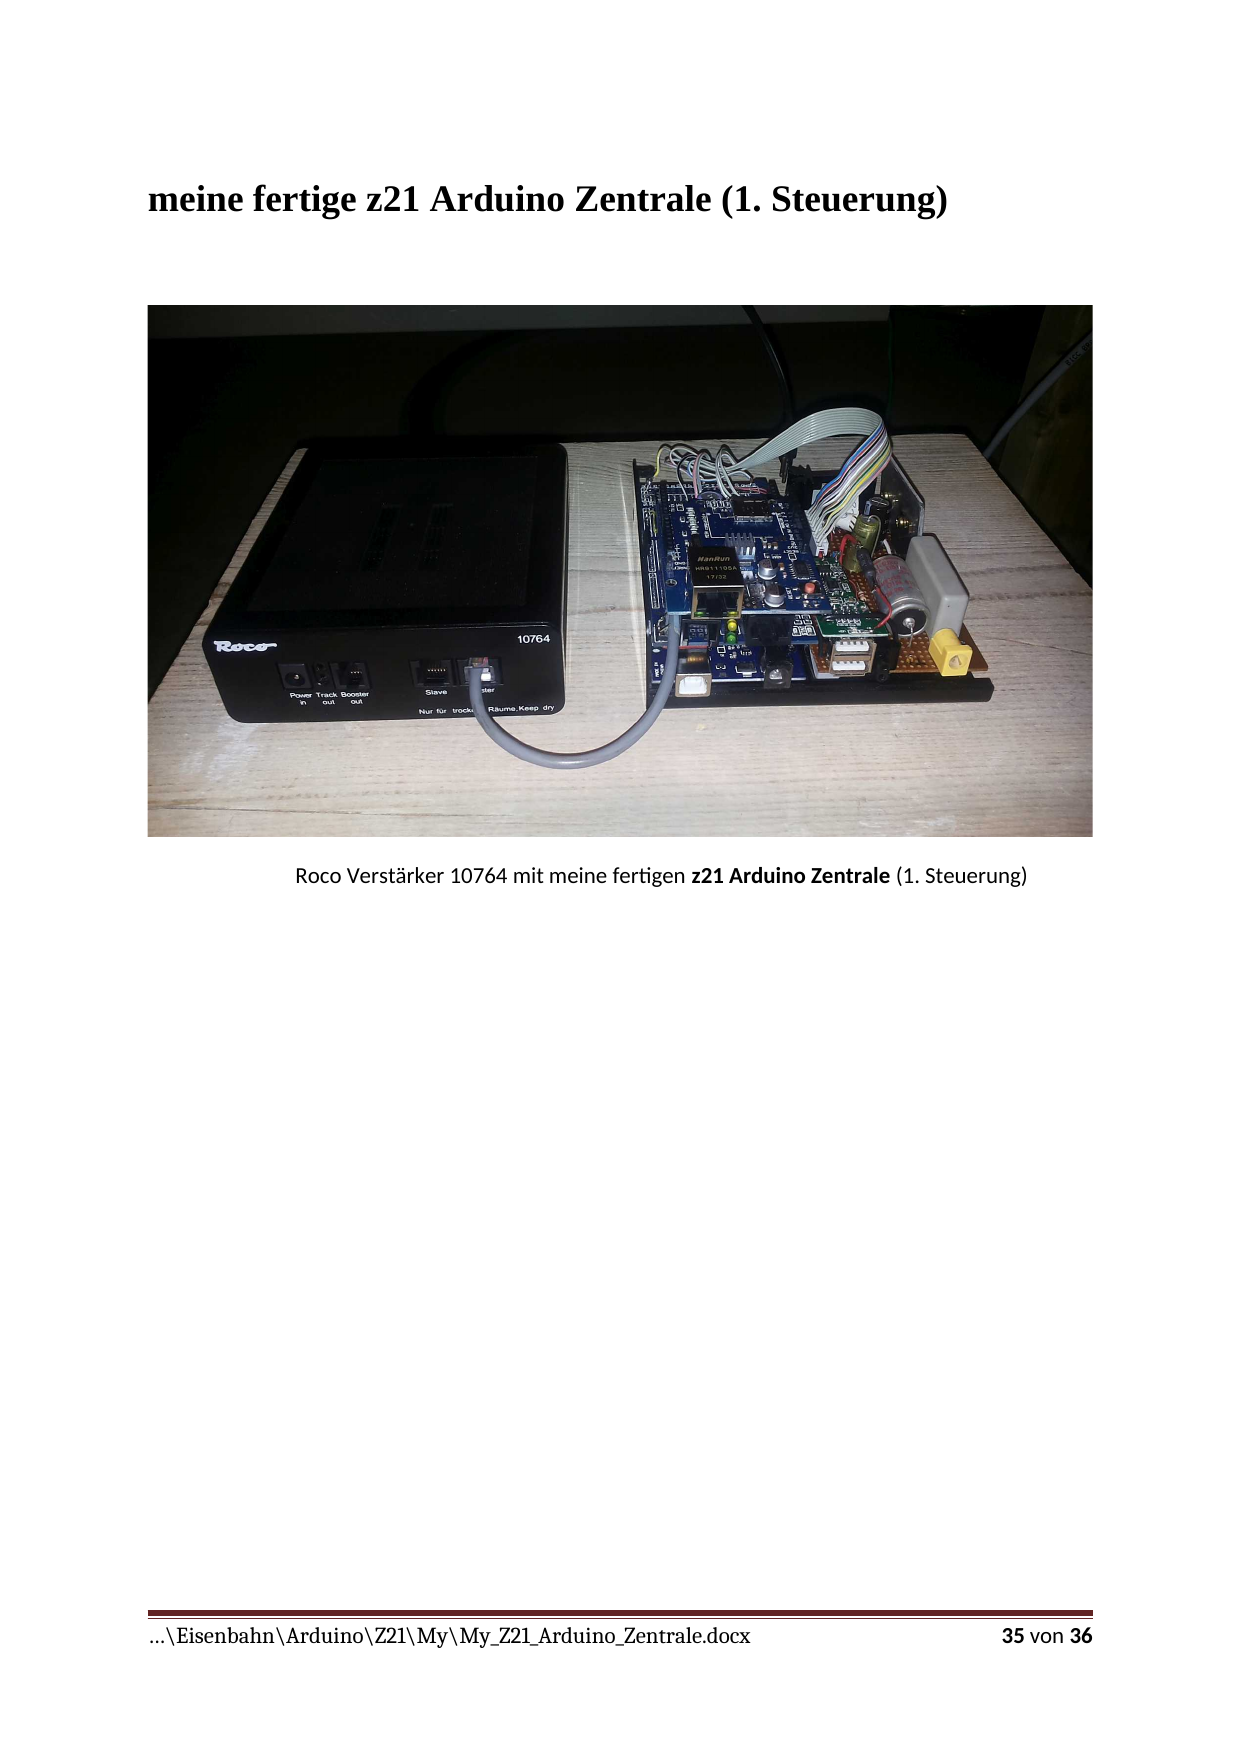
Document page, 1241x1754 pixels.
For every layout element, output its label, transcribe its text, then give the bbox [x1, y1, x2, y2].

subtitle meine fertige z21 Arduino Zentrale (1. Steuerung) [148, 177, 1093, 220]
picture [147, 305, 1093, 837]
text Roco Verstärker 10764 mit meine fertigen z21 Arduino Zentrale (1. Steuerung) [221, 861, 1093, 889]
